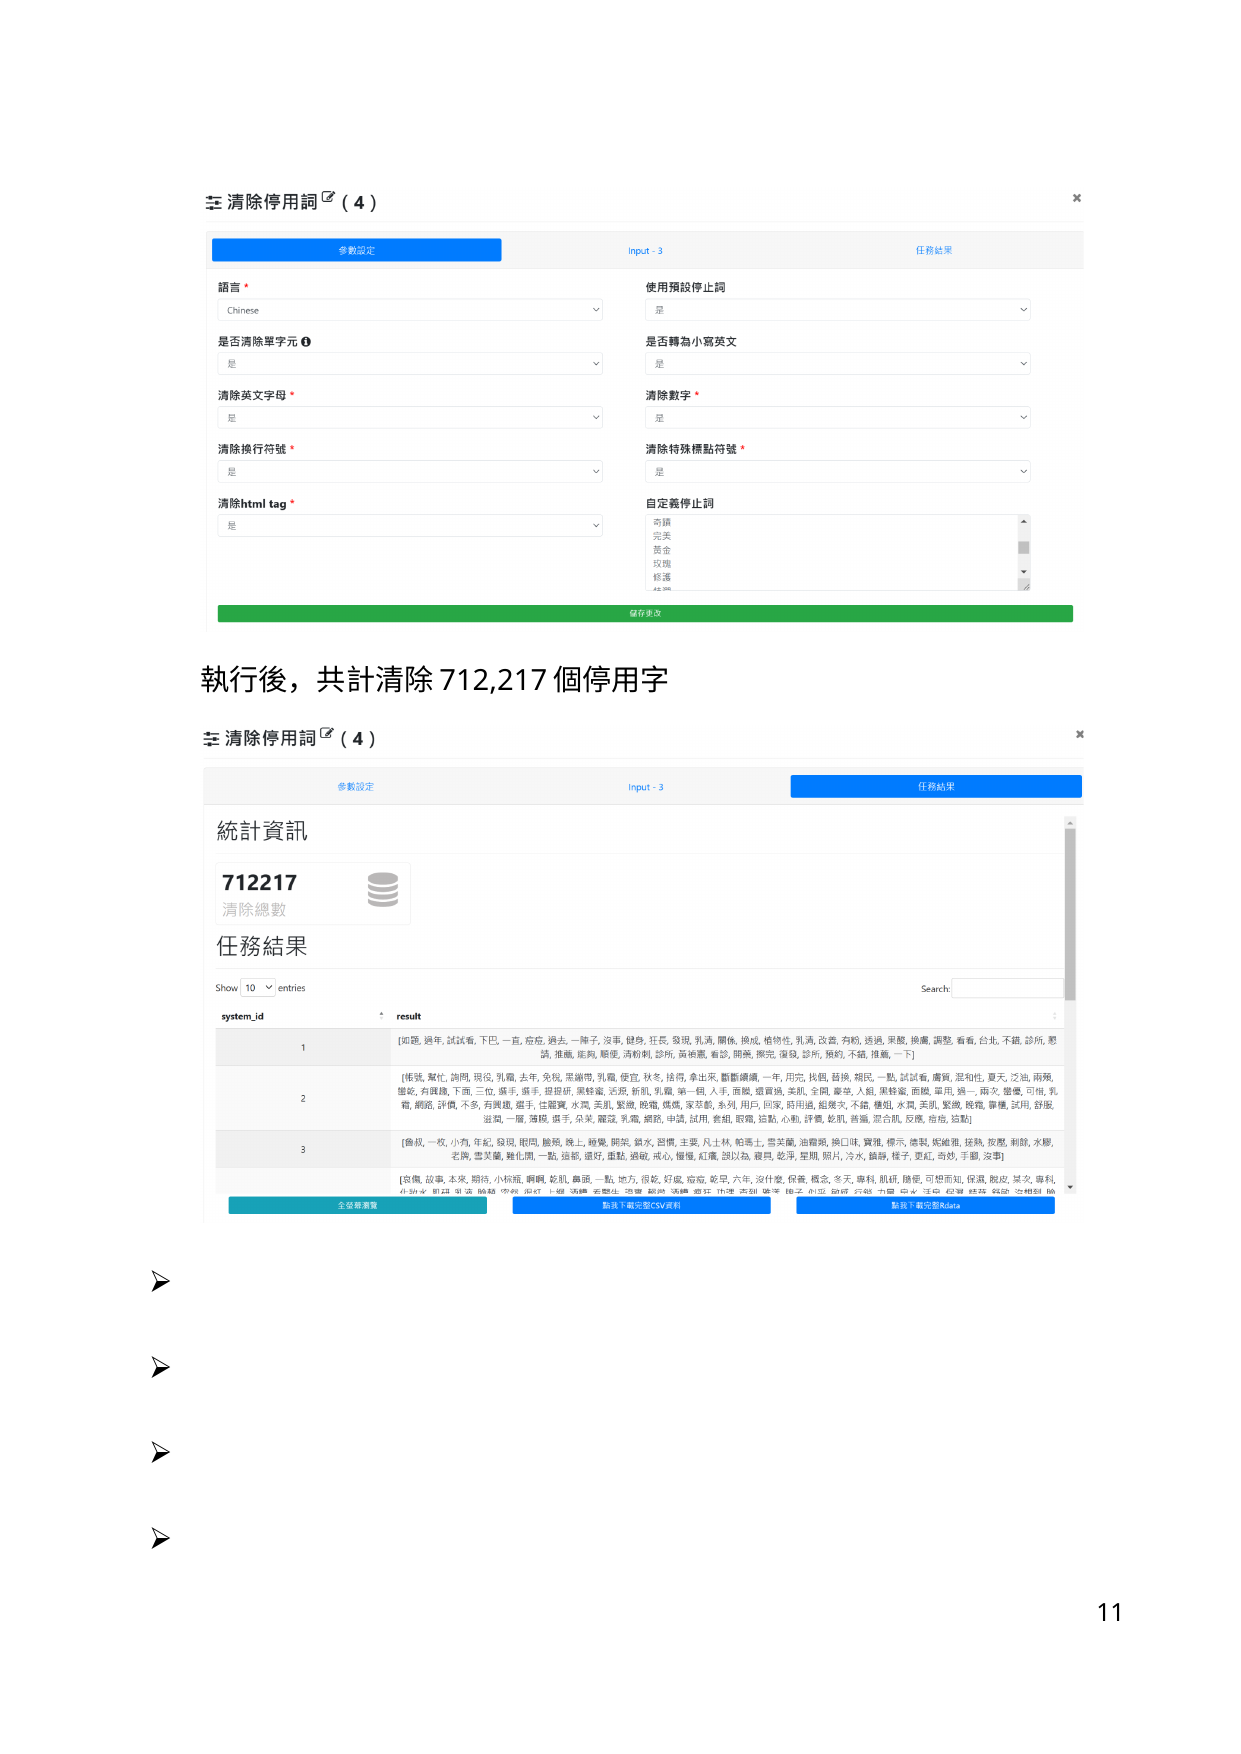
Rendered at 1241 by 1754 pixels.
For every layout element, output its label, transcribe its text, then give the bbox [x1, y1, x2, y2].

picture [200, 725, 1084, 1223]
picture [200, 187, 1084, 632]
text 執行後，共計清除712,217個停用字 [200, 656, 1139, 699]
